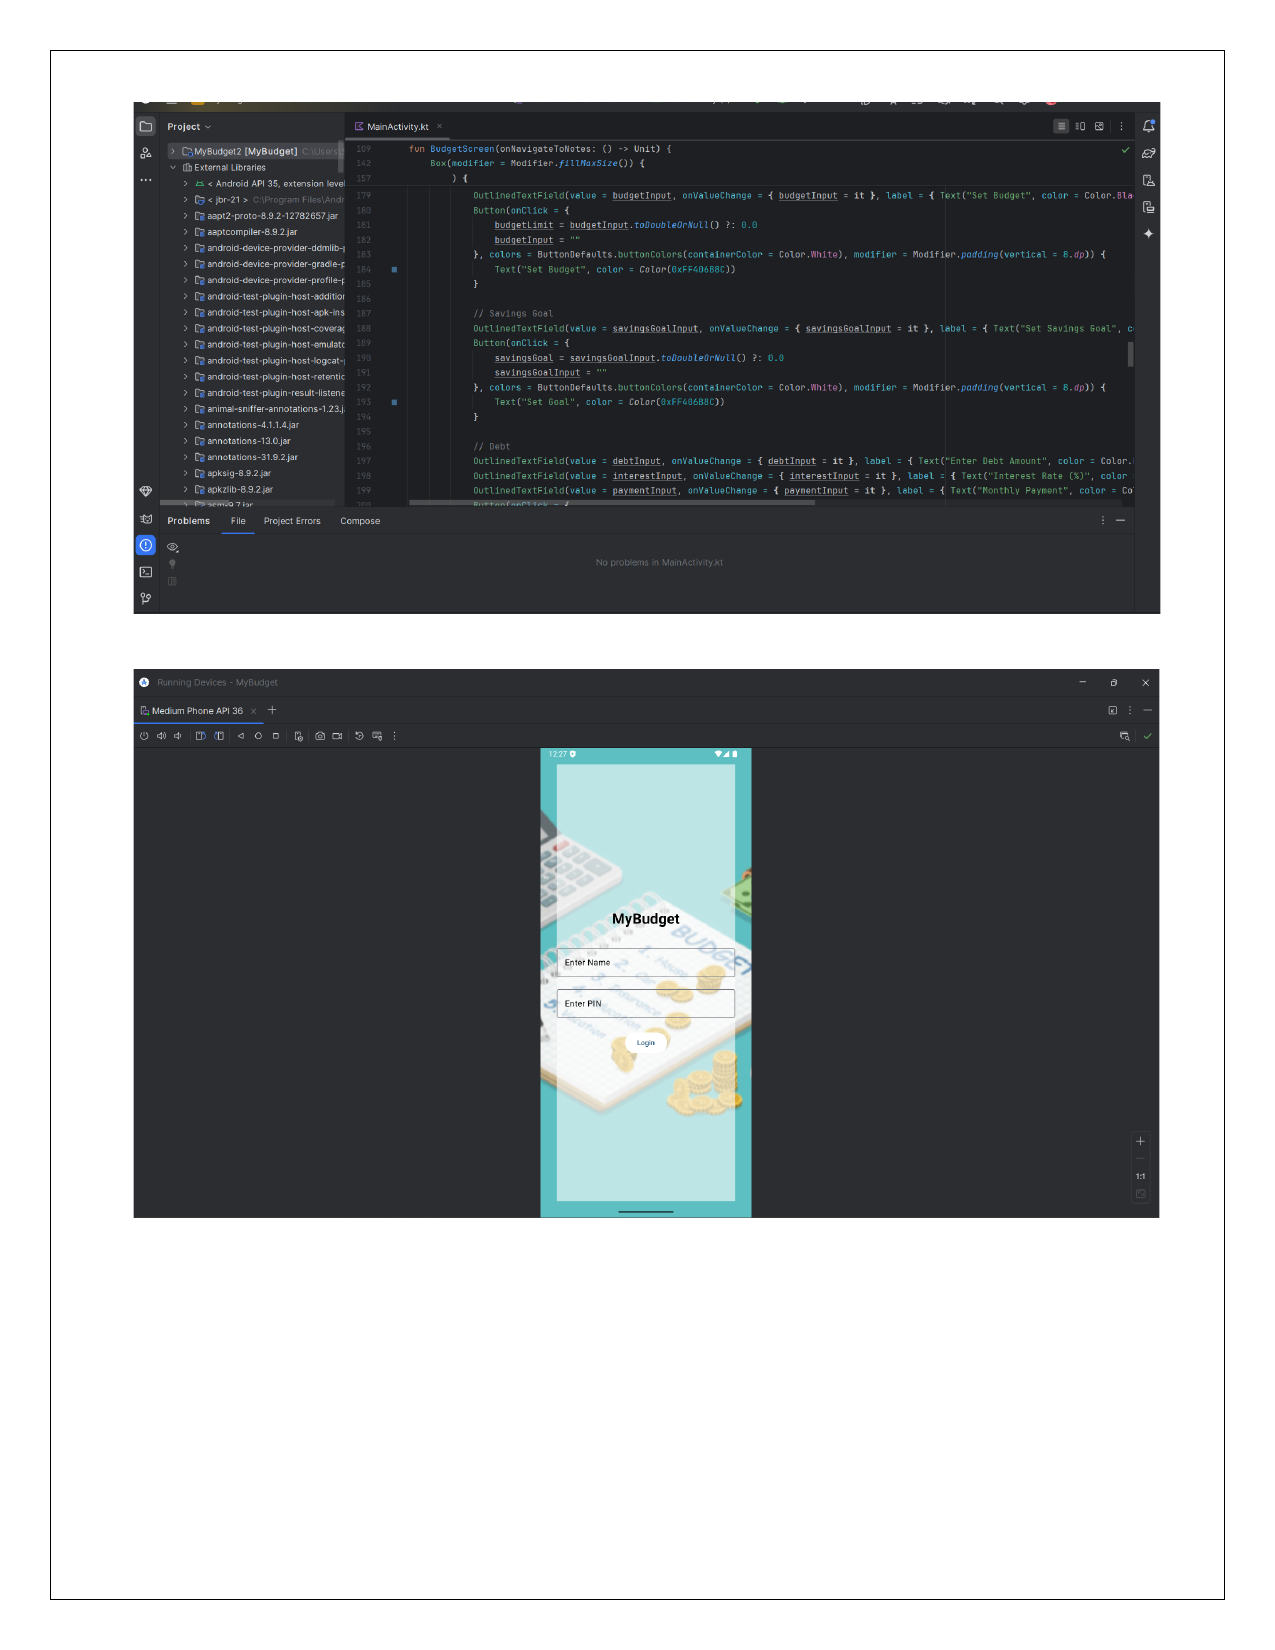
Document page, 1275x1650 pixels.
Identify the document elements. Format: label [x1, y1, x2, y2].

picture [133, 102, 1161, 614]
picture [133, 669, 1160, 1218]
